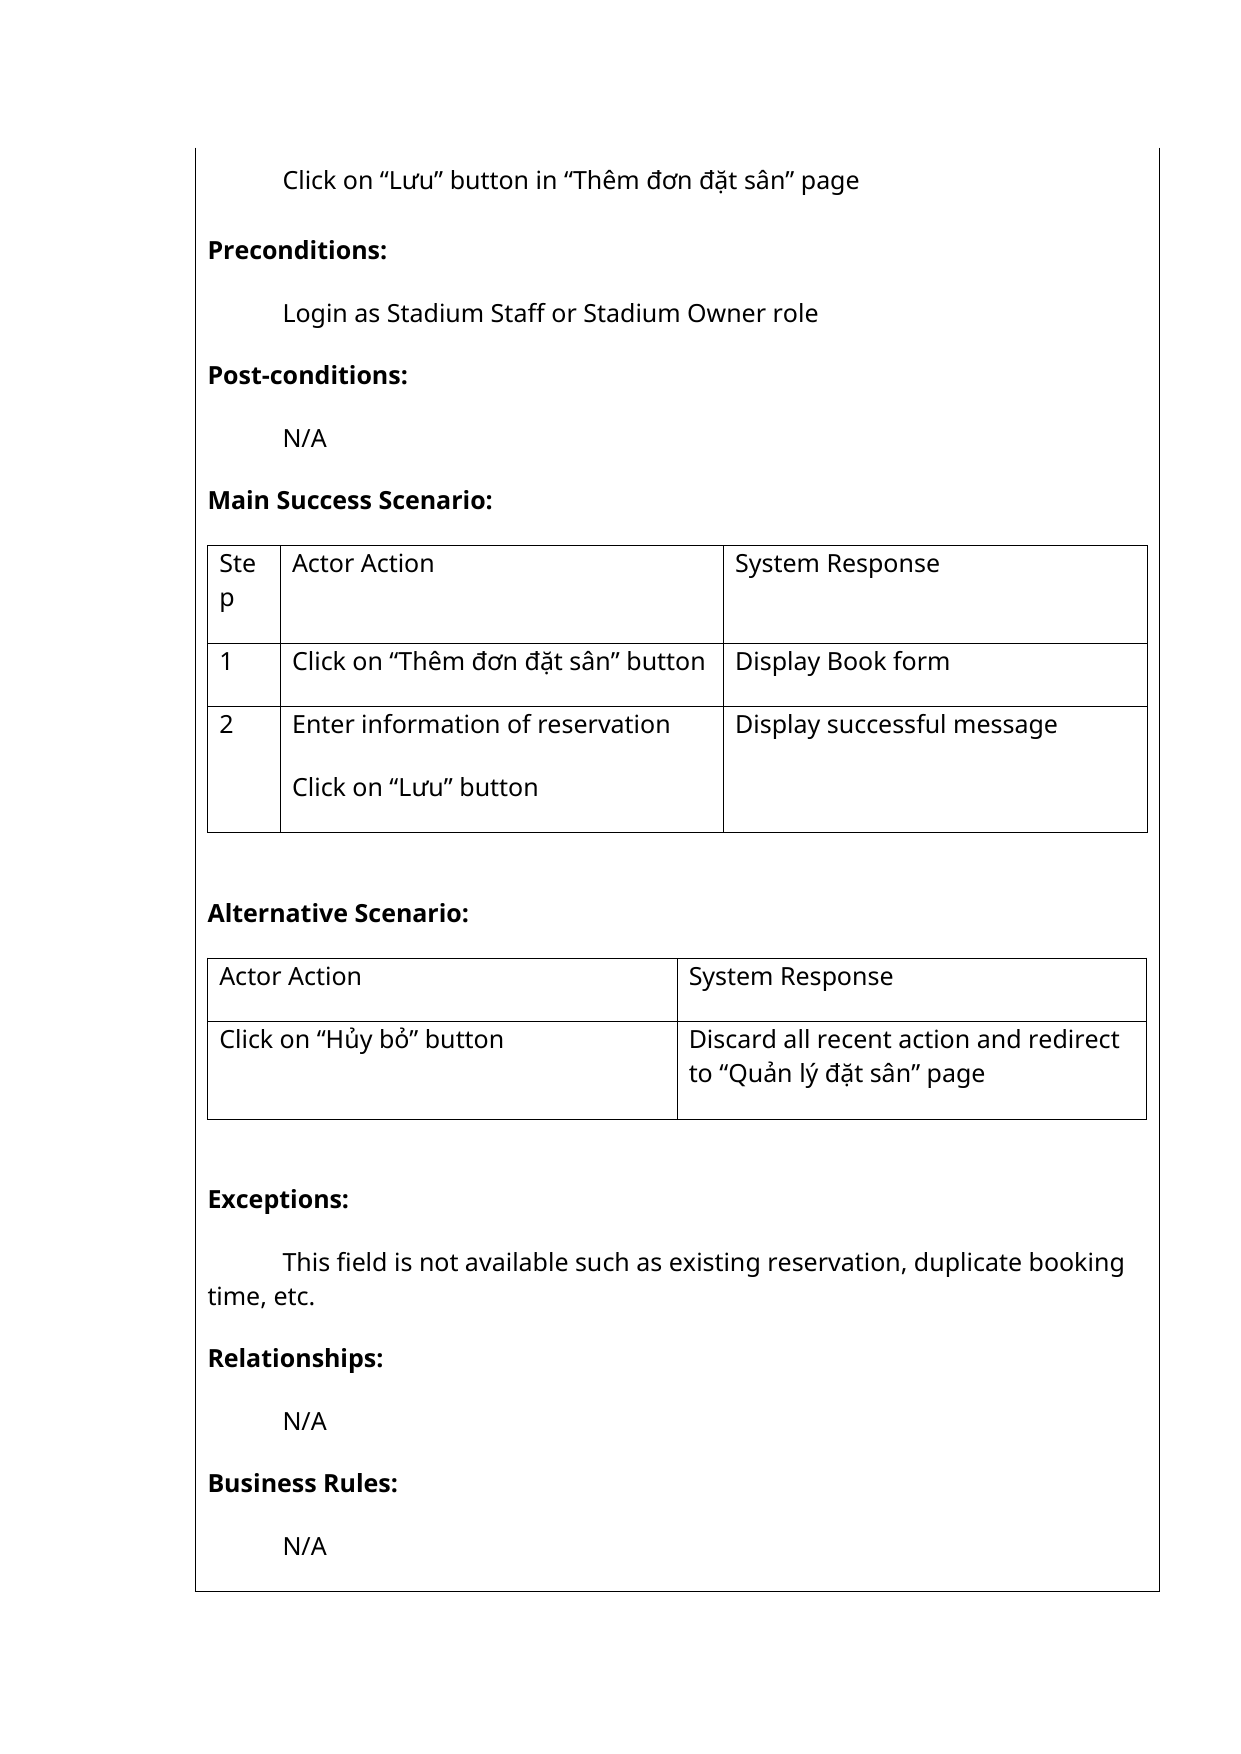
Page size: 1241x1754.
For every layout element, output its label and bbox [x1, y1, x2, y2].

table_cell [196, 154, 1159, 1591]
